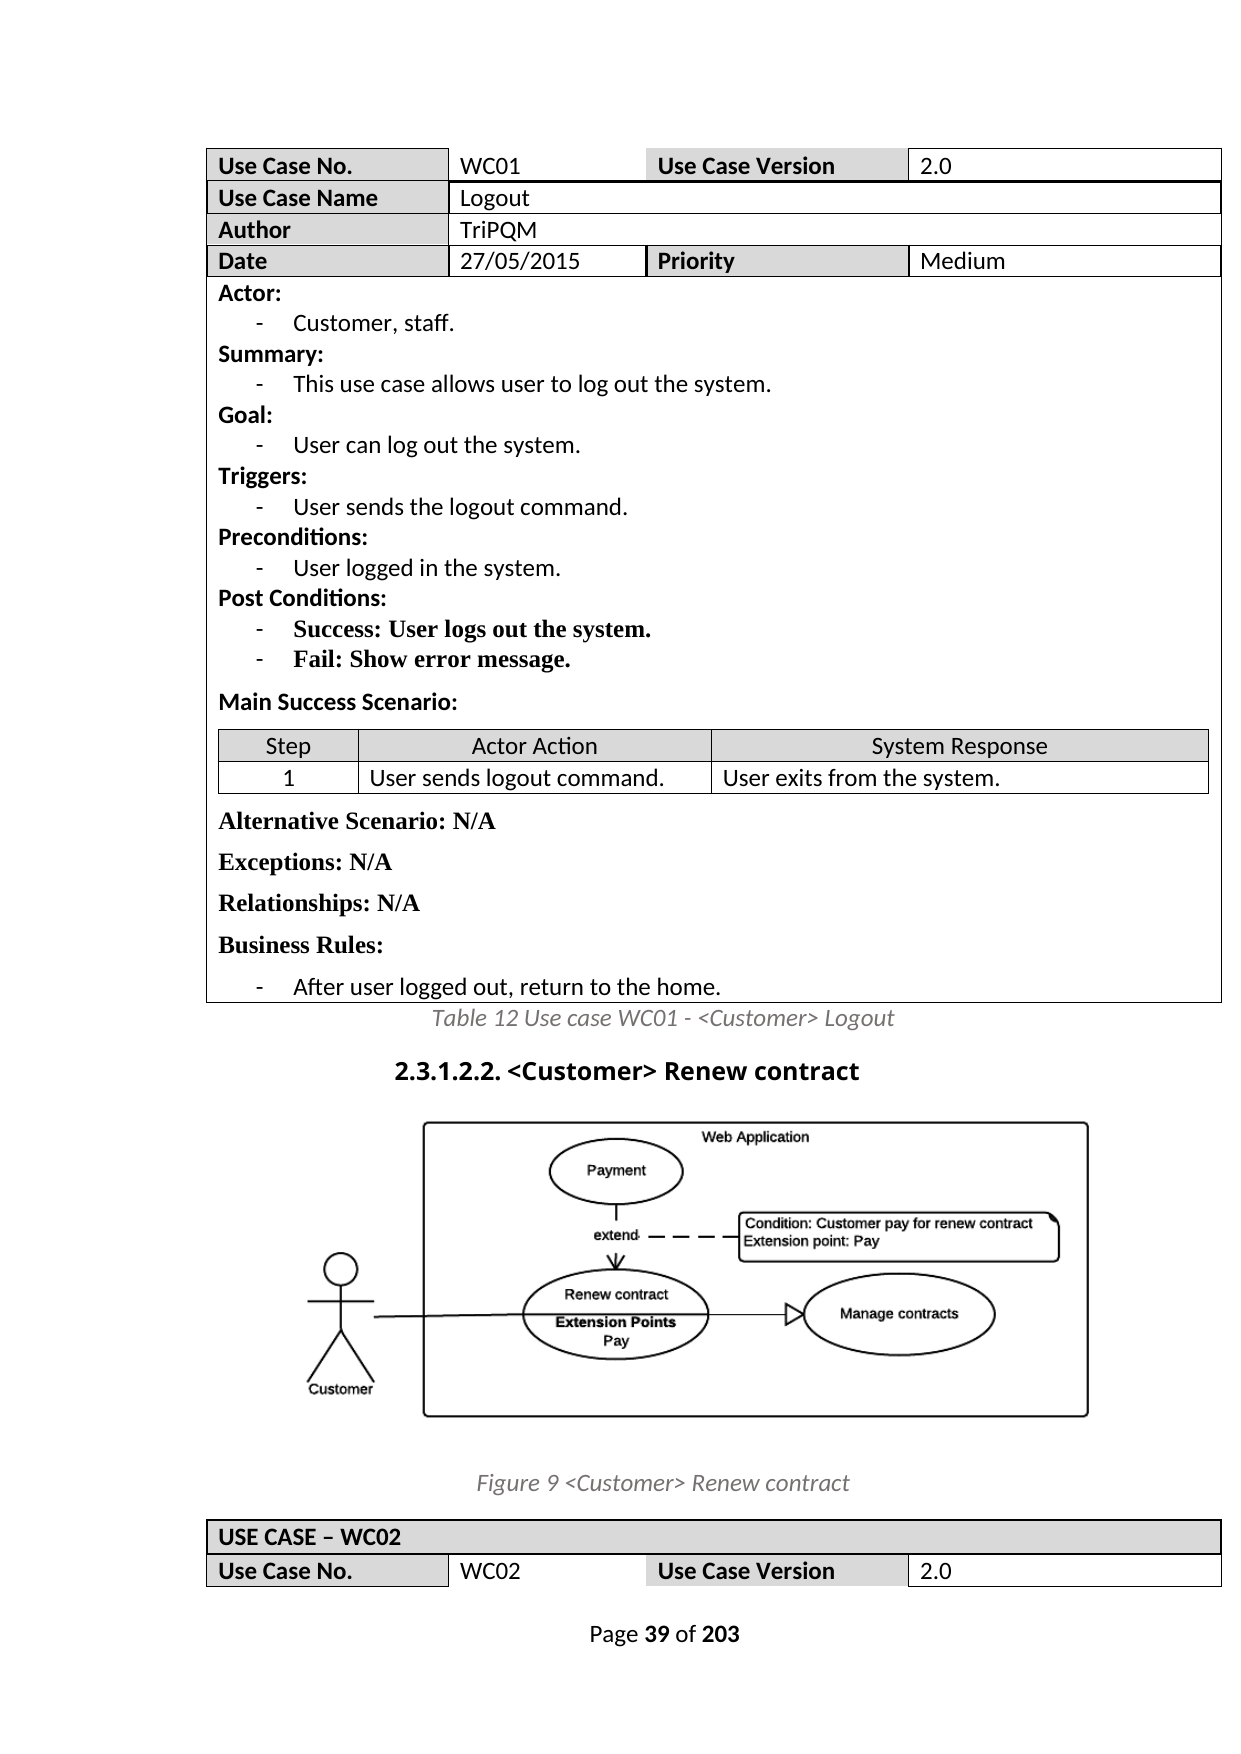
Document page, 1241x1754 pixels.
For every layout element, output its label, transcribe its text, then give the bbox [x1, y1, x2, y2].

table_cell Use Case No. [207, 149, 448, 180]
table_cell Use Case Version [646, 1555, 908, 1586]
table_cell TriPQM [449, 214, 1221, 244]
table_cell Actor: Customer, staff. Summary: This use case allows user to log out the system. Goal: User can log out the system. Triggers: User sends the logout command. Preconditions: User logged in the system. Post Conditions: Success: User logs out the system. Fail: Show error message. Main Success Scenario: Alternative Scenario: N/A Exceptions: N/A Relationships: N/A Business Rules: After user logged out, return to the home. [207, 277, 1221, 1002]
table_cell Priority [648, 246, 908, 276]
table_cell WC01 [449, 148, 646, 180]
table_cell Use Case Version [646, 148, 908, 180]
table_cell Logout [450, 183, 1220, 213]
table_cell 27/05/2015 [450, 246, 645, 276]
table_cell WC02 [449, 1555, 646, 1586]
table_cell Date [208, 246, 448, 276]
table_cell Use Case Name [208, 181, 448, 213]
table_cell Use Case No. [207, 1555, 448, 1586]
subtitle <Customer> Renew contract [394, 1054, 1122, 1088]
picture [208, 1090, 1121, 1449]
table_header USE CASE – WC02 [208, 1521, 1220, 1553]
table_cell Medium [910, 246, 1220, 276]
table_cell 2.0 [909, 1555, 1221, 1586]
table_cell Author [207, 214, 448, 244]
table_cell 2.0 [909, 149, 1221, 180]
